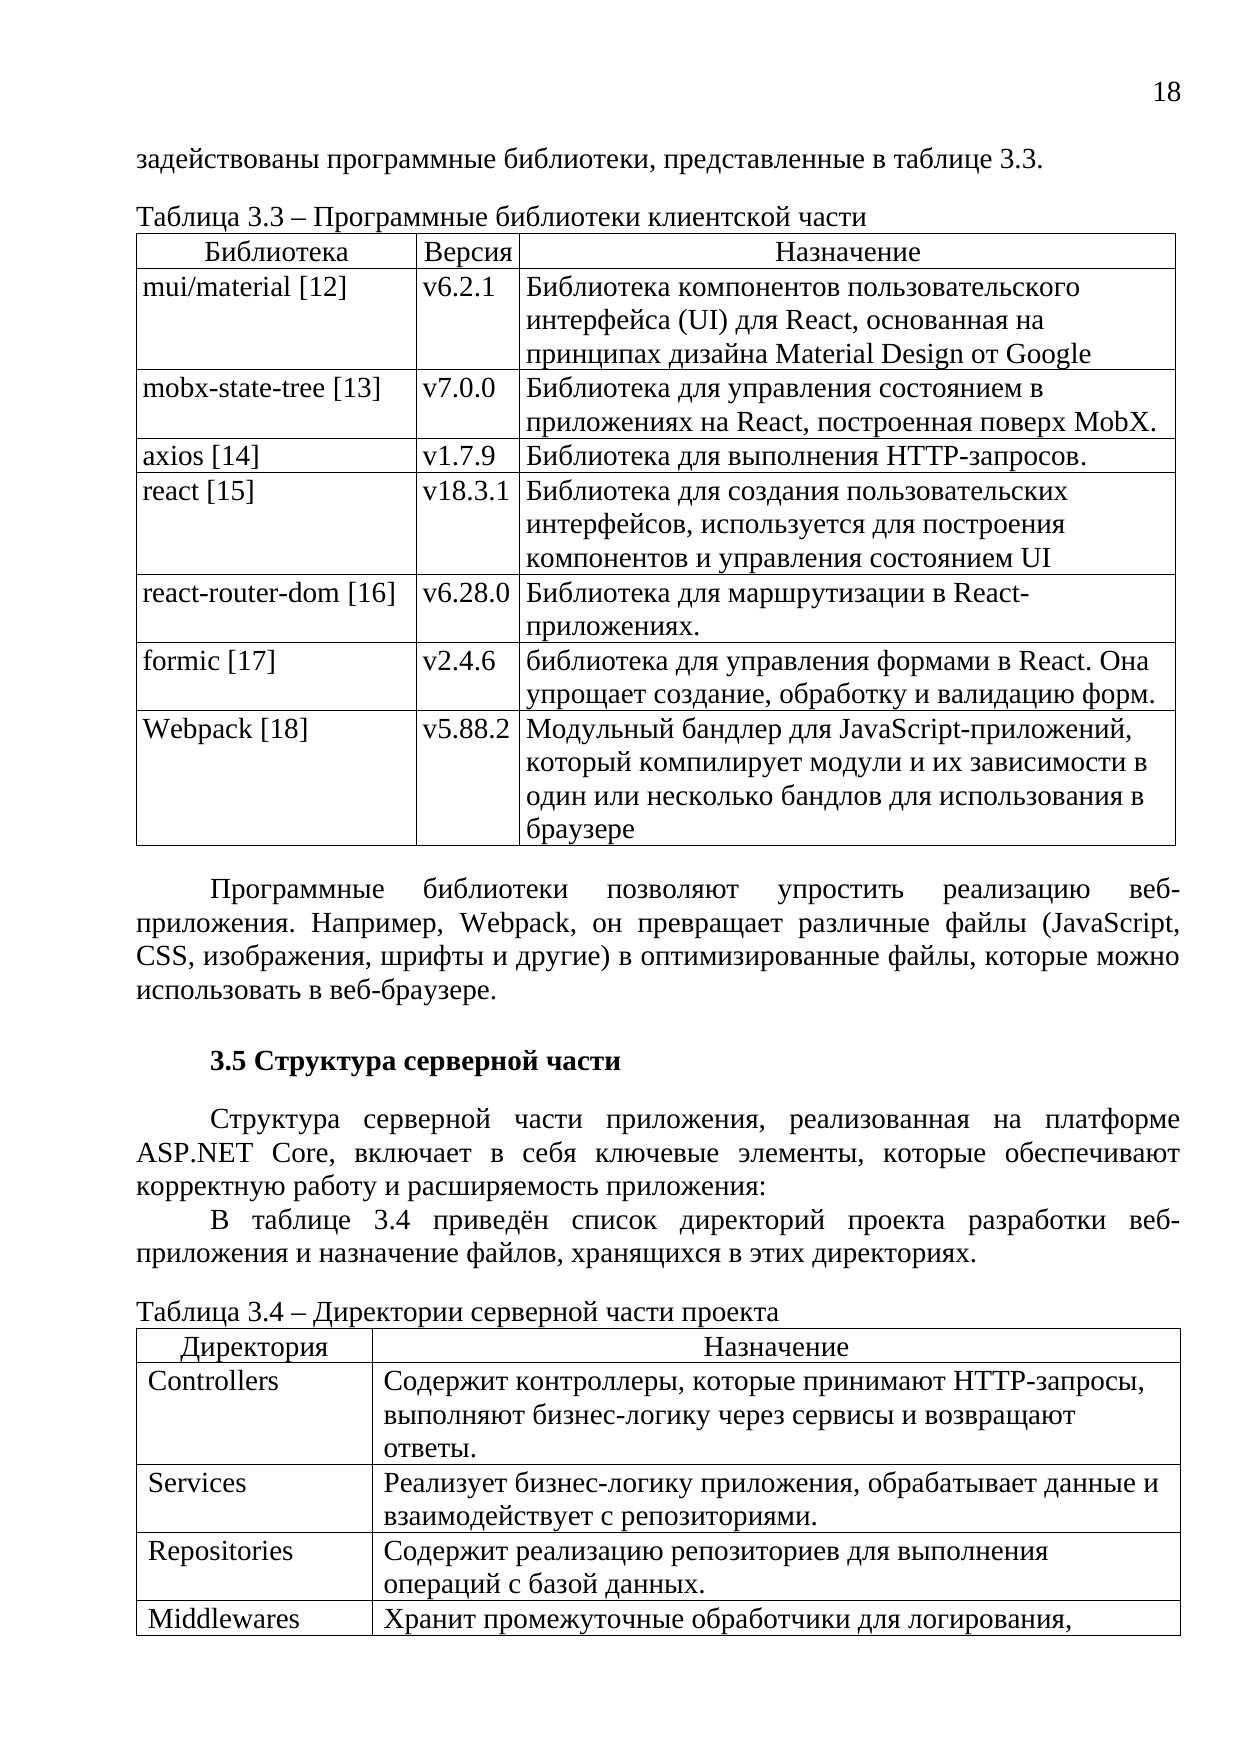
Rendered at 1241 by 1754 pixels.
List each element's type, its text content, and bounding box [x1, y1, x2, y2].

table_cell v6.2.1 [417, 269, 519, 369]
table_header Версия [417, 234, 519, 268]
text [136, 141, 1181, 174]
text Структура серверной части приложения, реализованная на платформе ASP.NET Core, включает в себя ключевые элементы, которые обеспечивают корректную работу и расширяемость приложения: [136, 1101, 1181, 1202]
table_cell Services [137, 1465, 372, 1532]
table_cell react-router-dom [16] [137, 575, 416, 642]
table_cell библиотека для управления формами в React. Она упрощает создание, обработку и валидацию форм. [520, 643, 1175, 710]
table_cell Библиотека для создания пользовательских интерфейсов, используется для построения компонентов и управления состоянием UI [520, 473, 1175, 574]
table_cell mobx-state-tree [13] [137, 370, 416, 437]
table_cell Содержит реализацию репозиториев для выполнения операций с базой данных. [373, 1533, 1180, 1600]
table_cell Библиотека для управления состоянием в приложениях на React, построенная поверх MobX. [520, 370, 1175, 437]
table_header Директория [137, 1329, 372, 1362]
table_cell Middlewares [137, 1601, 372, 1635]
table_cell Библиотека для выполнения HTTP-запросов. [520, 439, 1175, 472]
table_cell Библиотека для маршрутизации в React-приложениях. [520, 575, 1175, 642]
table_cell v6.28.0 [417, 575, 519, 642]
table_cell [373, 1601, 1180, 1635]
table_cell v1.7.9 [417, 439, 519, 472]
table_cell Содержит контроллеры, которые принимают HTTP-запросы, выполняют бизнес-логику через сервисы и возвращают ответы. [373, 1363, 1180, 1464]
table_header Назначение [520, 234, 1175, 268]
table_cell Библиотека компонентов пользовательского интерфейса (UI) для React, основанная на принципах дизайна Material Design от Google [520, 269, 1175, 369]
table_cell v7.0.0 [417, 370, 519, 437]
table_cell axios [14] [137, 439, 416, 472]
table_cell Repositories [137, 1533, 372, 1600]
subtitle Структура серверной части [136, 1043, 1181, 1076]
table_cell react [15] [137, 473, 416, 574]
table_cell v2.4.6 [417, 643, 519, 710]
table_cell Controllers [137, 1363, 372, 1464]
text Программные библиотеки позволяют упростить реализацию веб-приложения. Например, Webpack, он превращает различные файлы (JavaScript, CSS, изображения, шрифты и другие) в оптимизированные файлы, которые можно использовать в веб-браузере. [136, 871, 1181, 1005]
table_cell mui/material [12] [137, 269, 416, 369]
text В таблице 3.4 приведён список директорий проекта разработки веб-приложения и назначение файлов, хранящихся в этих директориях. [136, 1202, 1181, 1269]
table_cell v5.88.2 [417, 711, 519, 845]
text Таблица 3.3 – Программные библиотеки клиентской части [136, 199, 1181, 233]
table_cell Webpack [18] [137, 711, 416, 845]
table_cell v18.3.1 [417, 473, 519, 574]
table_cell Модульный бандлер для JavaScript-приложений, который компилирует модули и их зависимости в один или несколько бандлов для использования в браузере [520, 711, 1175, 845]
table_header Назначение [373, 1329, 1180, 1362]
text Таблица 3.4 – Директории серверной части проекта [136, 1294, 1181, 1328]
table_cell formic [17] [137, 643, 416, 710]
table_header Библиотека [137, 234, 416, 268]
table_cell Реализует бизнес-логику приложения, обрабатывает данные и взаимодействует с репозиториями. [373, 1465, 1180, 1532]
